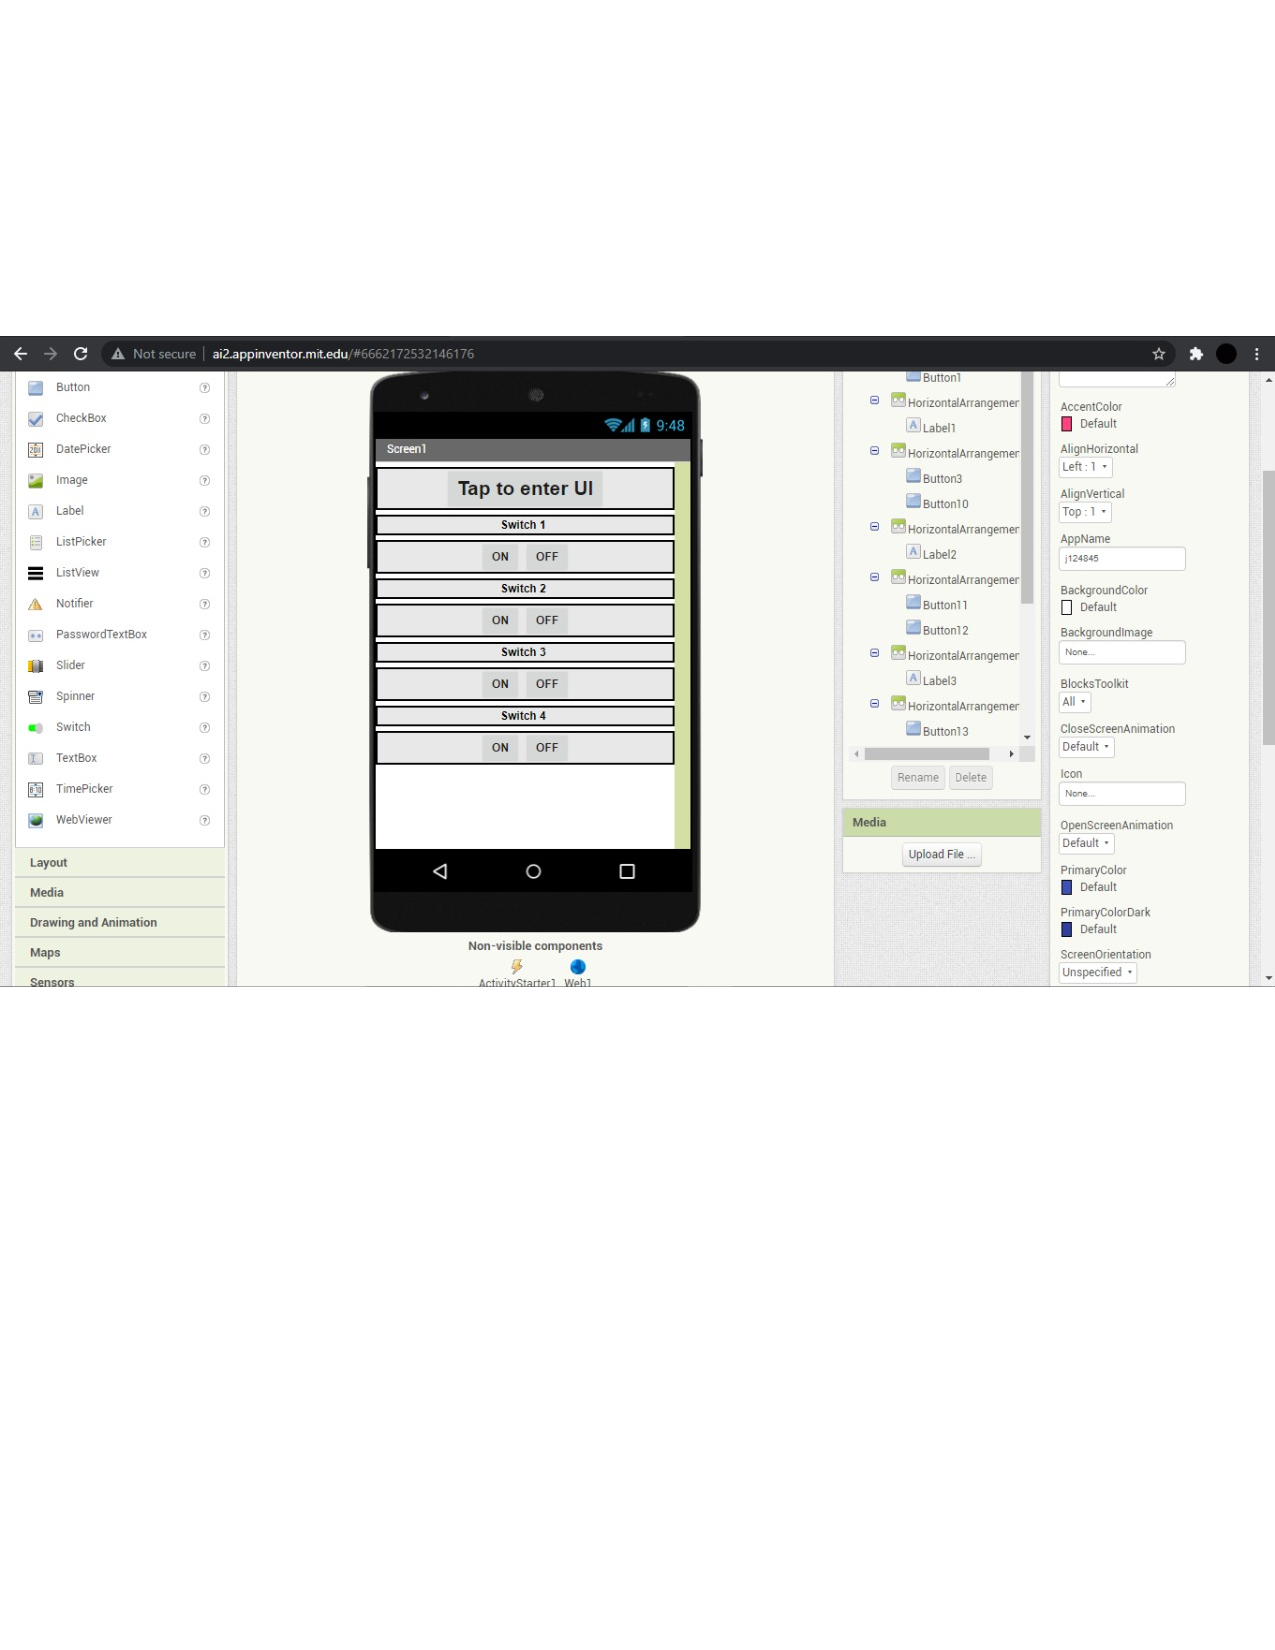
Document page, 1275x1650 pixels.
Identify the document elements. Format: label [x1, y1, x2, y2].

picture [0, 336, 1275, 987]
